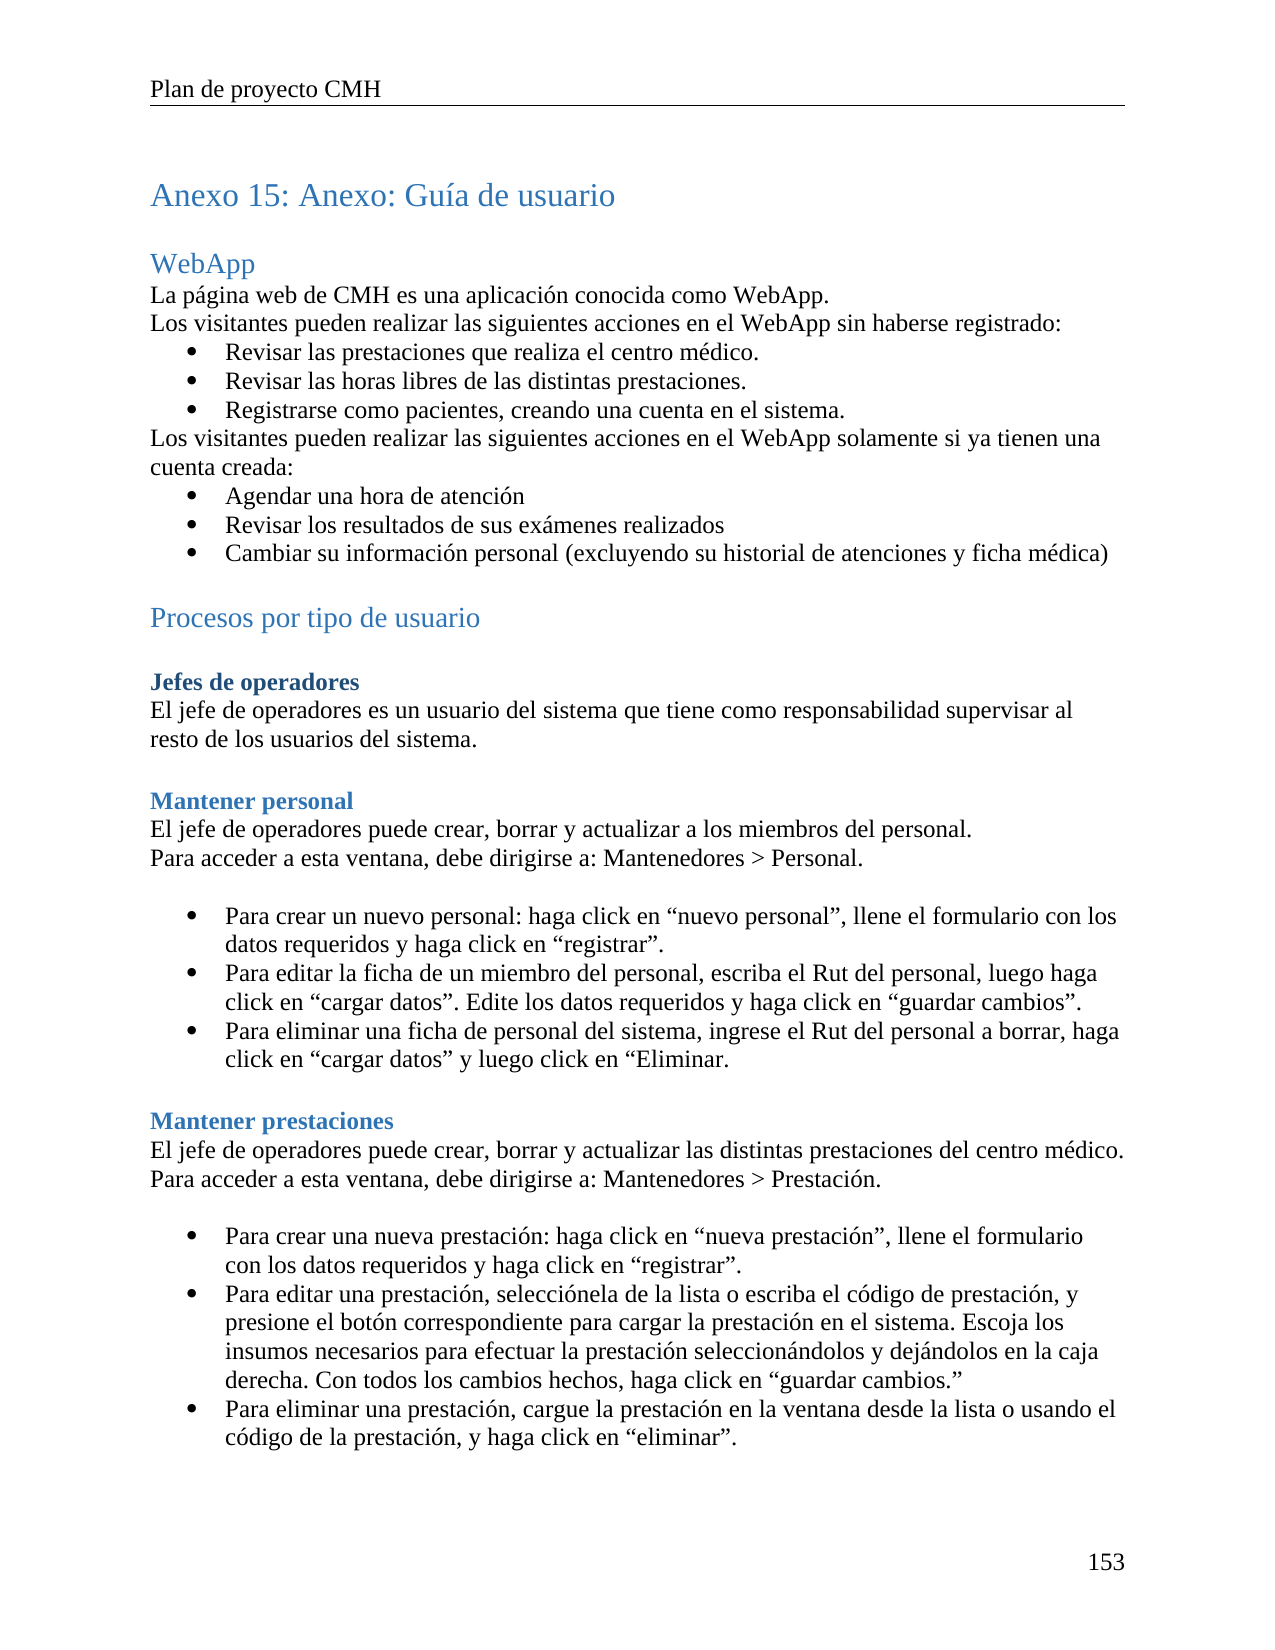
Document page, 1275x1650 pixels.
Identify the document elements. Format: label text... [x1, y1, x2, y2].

text El jefe de operadores puede crear, borrar y actualizar a los miembros del personal. [150, 814, 1125, 843]
list Revisar los resultados de sus exámenes realizados [187, 510, 1125, 538]
subtitle Procesos por tipo de usuario [150, 600, 1125, 634]
list Para eliminar una prestación, cargue la prestación en la ventana desde la lista o usando el código de la prestación, y haga click en “eliminar”. [187, 1394, 1125, 1451]
text La página web de CMH es una aplicación conocida como WebApp. [150, 280, 1125, 308]
subtitle Anexo 15: Anexo: Guía de usuario [150, 175, 1125, 213]
text El jefe de operadores es un usuario del sistema que tiene como responsabilidad supervisar al resto de los usuarios del sistema. [150, 695, 1125, 753]
subtitle Jefes de operadores [150, 667, 1125, 695]
text Los visitantes pueden realizar las siguientes acciones en el WebApp solamente si ya tienen una cuenta creada: [150, 423, 1125, 481]
text El jefe de operadores puede crear, borrar y actualizar las distintas prestaciones del centro médico. [150, 1135, 1125, 1164]
text Los visitantes pueden realizar las siguientes acciones en el WebApp sin haberse registrado: [150, 308, 1125, 337]
list Para crear una nueva prestación: haga click en “nueva prestación”, llene el formulario con los datos requeridos y haga click en “registrar”. [187, 1221, 1125, 1279]
list Para crear un nuevo personal: haga click en “nuevo personal”, llene el formulario con los datos requeridos y haga click en “registrar”. [187, 901, 1125, 958]
list Agendar una hora de atención [187, 481, 1125, 510]
list Registrarse como pacientes, creando una cuenta en el sistema. [187, 395, 1125, 423]
text Para acceder a esta ventana, debe dirigirse a: Mantenedores > Prestación. [150, 1164, 1125, 1192]
subtitle Mantener prestaciones [150, 1106, 1125, 1135]
list Cambiar su información personal (excluyendo su historial de atenciones y ficha médica) [187, 538, 1125, 567]
list Para editar la ficha de un miembro del personal, escriba el Rut del personal, luego haga click en “cargar datos”. Edite los datos requeridos y haga click en “guardar cambios”. [187, 958, 1125, 1016]
list Para editar una prestación, selecciónela de la lista o escriba el código de prestación, y presione el botón correspondiente para cargar la prestación en el sistema. Escoja los insumos necesarios para efectuar la prestación seleccionándolos y dejándolos en la caja derecha. Con todos los cambios hechos, haga click en “guardar cambios.” [187, 1279, 1125, 1394]
subtitle Mantener personal [150, 786, 1125, 814]
list Para eliminar una ficha de personal del sistema, ingrese el Rut del personal a borrar, haga click en “cargar datos” y luego click en “Eliminar. [187, 1016, 1125, 1073]
text Para acceder a esta ventana, debe dirigirse a: Mantenedores > Personal. [150, 843, 1125, 872]
list Revisar las prestaciones que realiza el centro médico. [187, 337, 1125, 366]
subtitle WebApp [150, 246, 1125, 280]
list Revisar las horas libres de las distintas prestaciones. [187, 366, 1125, 395]
